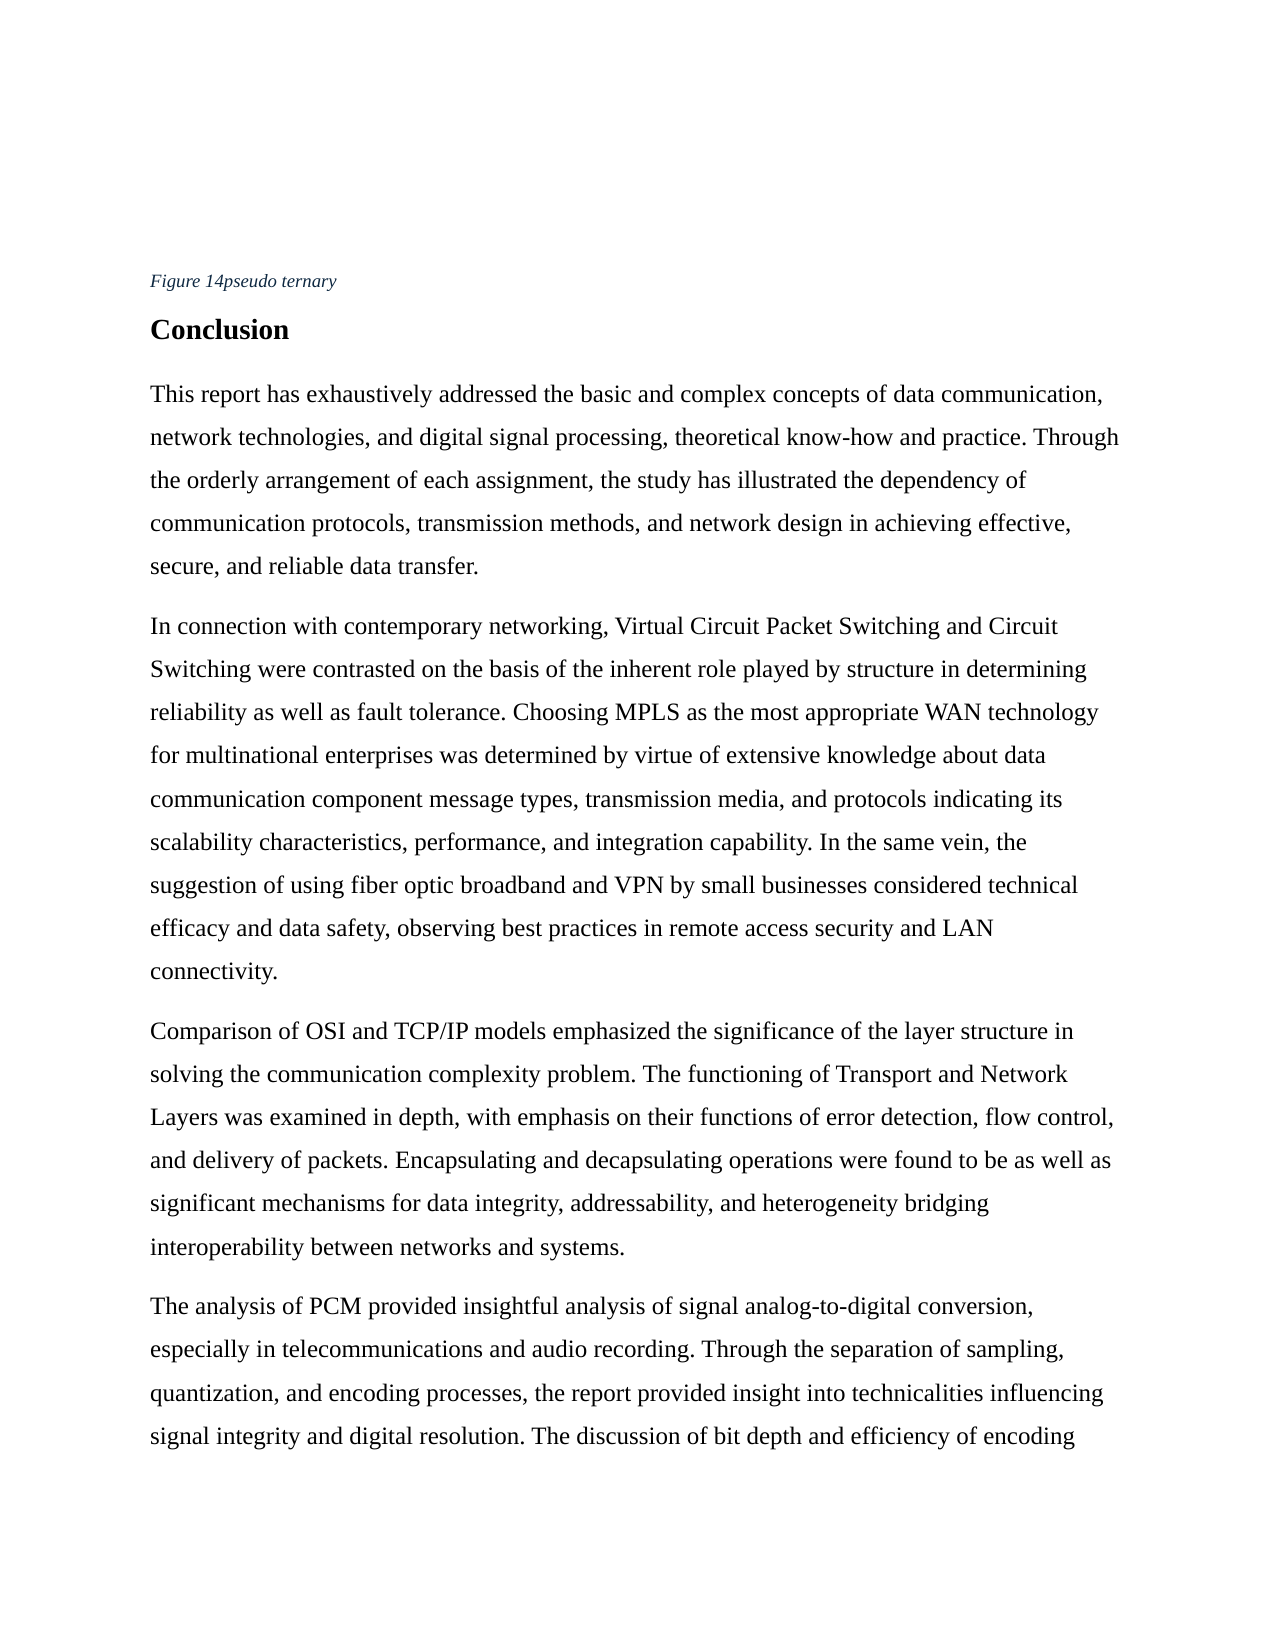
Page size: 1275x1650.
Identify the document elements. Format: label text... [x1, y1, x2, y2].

text Comparison of OSI and TCP/IP models emphasized the significance of the layer structure in solving the communication complexity problem. The functioning of Transport and Network Layers was examined in depth, with emphasis on their functions of error detection, flow control, and delivery of packets. Encapsulating and decapsulating operations were found to be as well as significant mechanisms for data integrity, addressability, and heterogeneity bridging interoperability between networks and systems. [150, 1016, 1125, 1260]
text In connection with contemporary networking, Virtual Circuit Packet Switching and Circuit Switching were contrasted on the basis of the inherent role played by structure in determining reliability as well as fault tolerance. Choosing MPLS as the most appropriate WAN technology for multinational enterprises was determined by virtue of extensive knowledge about data communication component message types, transmission media, and protocols indicating its scalability characteristics, performance, and integration capability. In the same vein, the suggestion of using fiber optic broadband and VPN by small businesses considered technical efficacy and data safety, observing best practices in remote access security and LAN connectivity. [150, 611, 1125, 985]
subtitle Conclusion [150, 312, 1125, 346]
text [150, 1291, 1125, 1449]
text Figure pseudo ternary [150, 269, 1125, 291]
text This report has exhaustively addressed the basic and complex concepts of data communication, network technologies, and digital signal processing, theoretical know-how and practice. Through the orderly arrangement of each assignment, the study has illustrated the dependency of communication protocols, transmission methods, and network design in achieving effective, secure, and reliable data transfer. [150, 379, 1125, 580]
